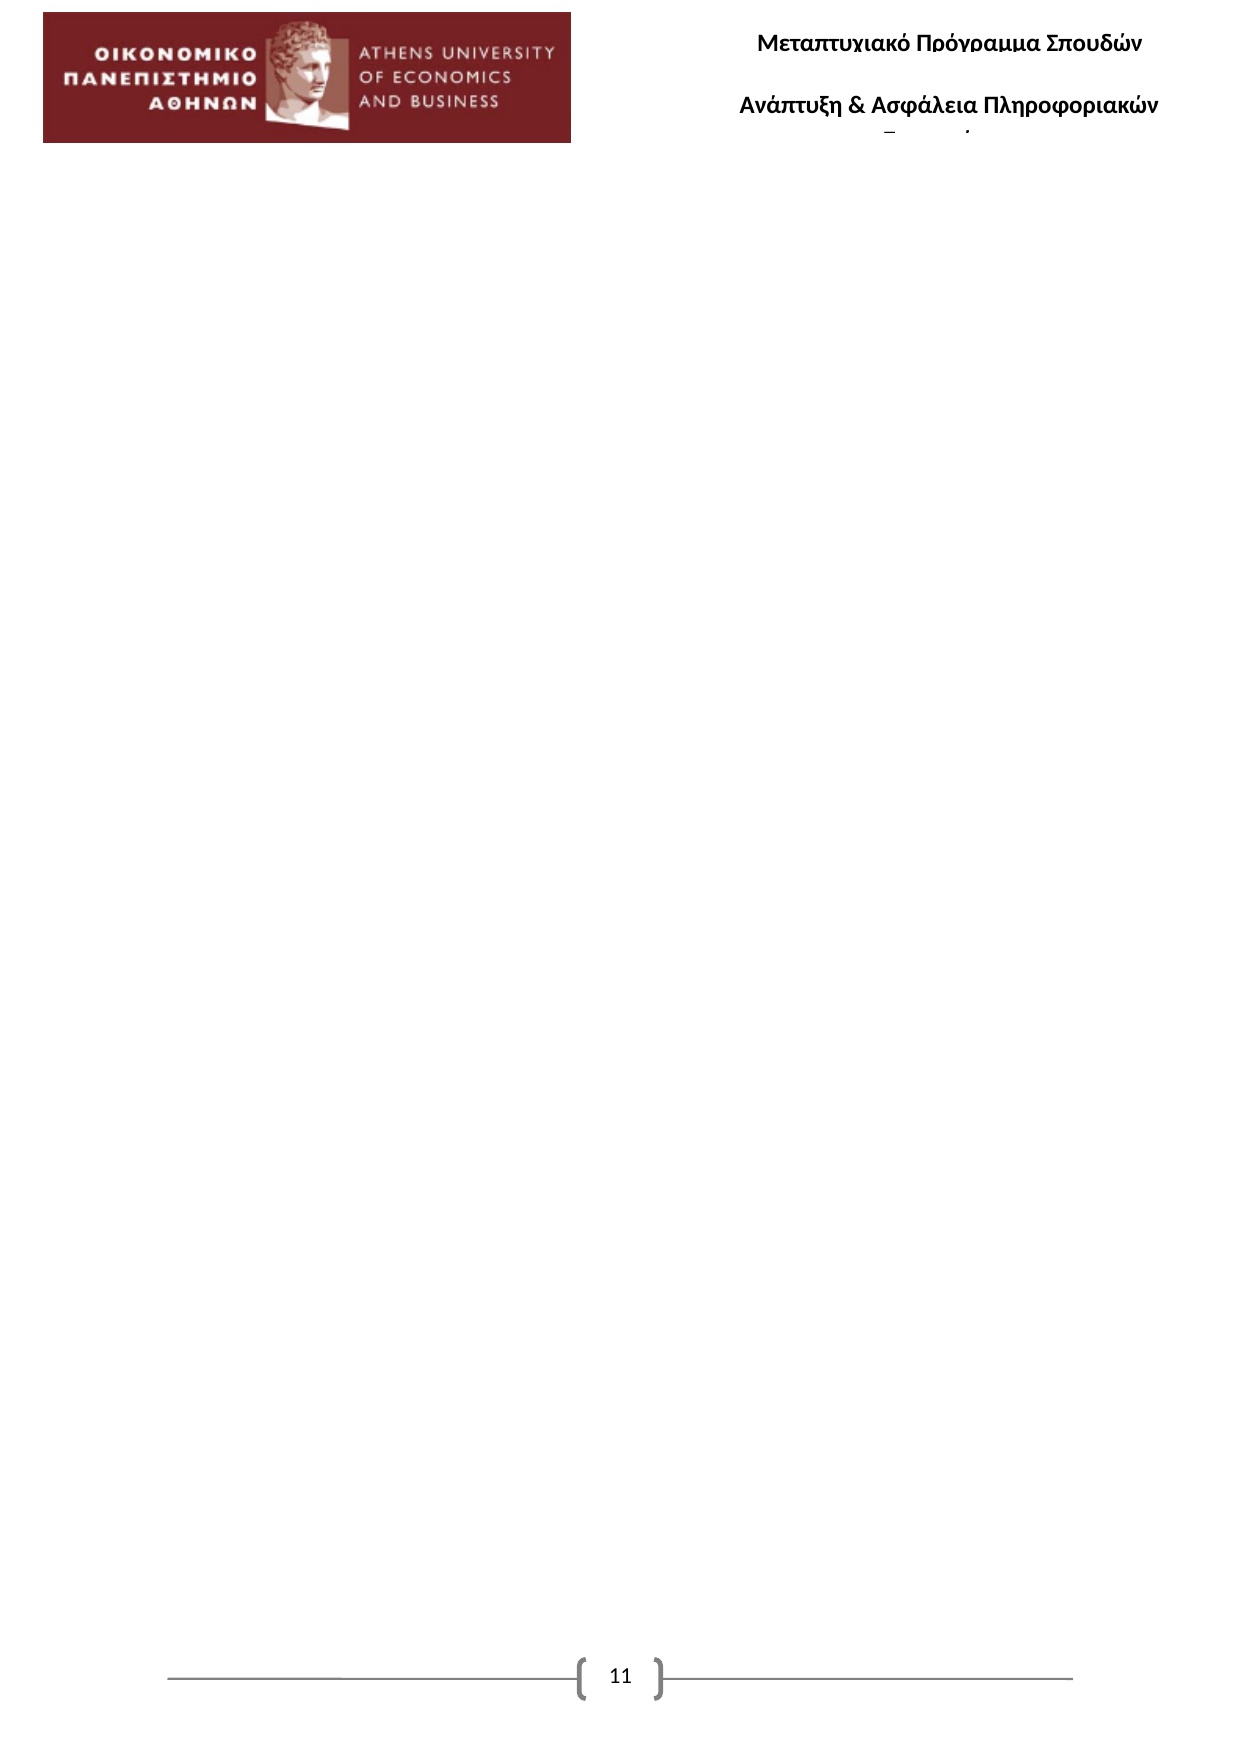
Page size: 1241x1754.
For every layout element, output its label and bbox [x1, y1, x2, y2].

picture [43, 12, 571, 143]
